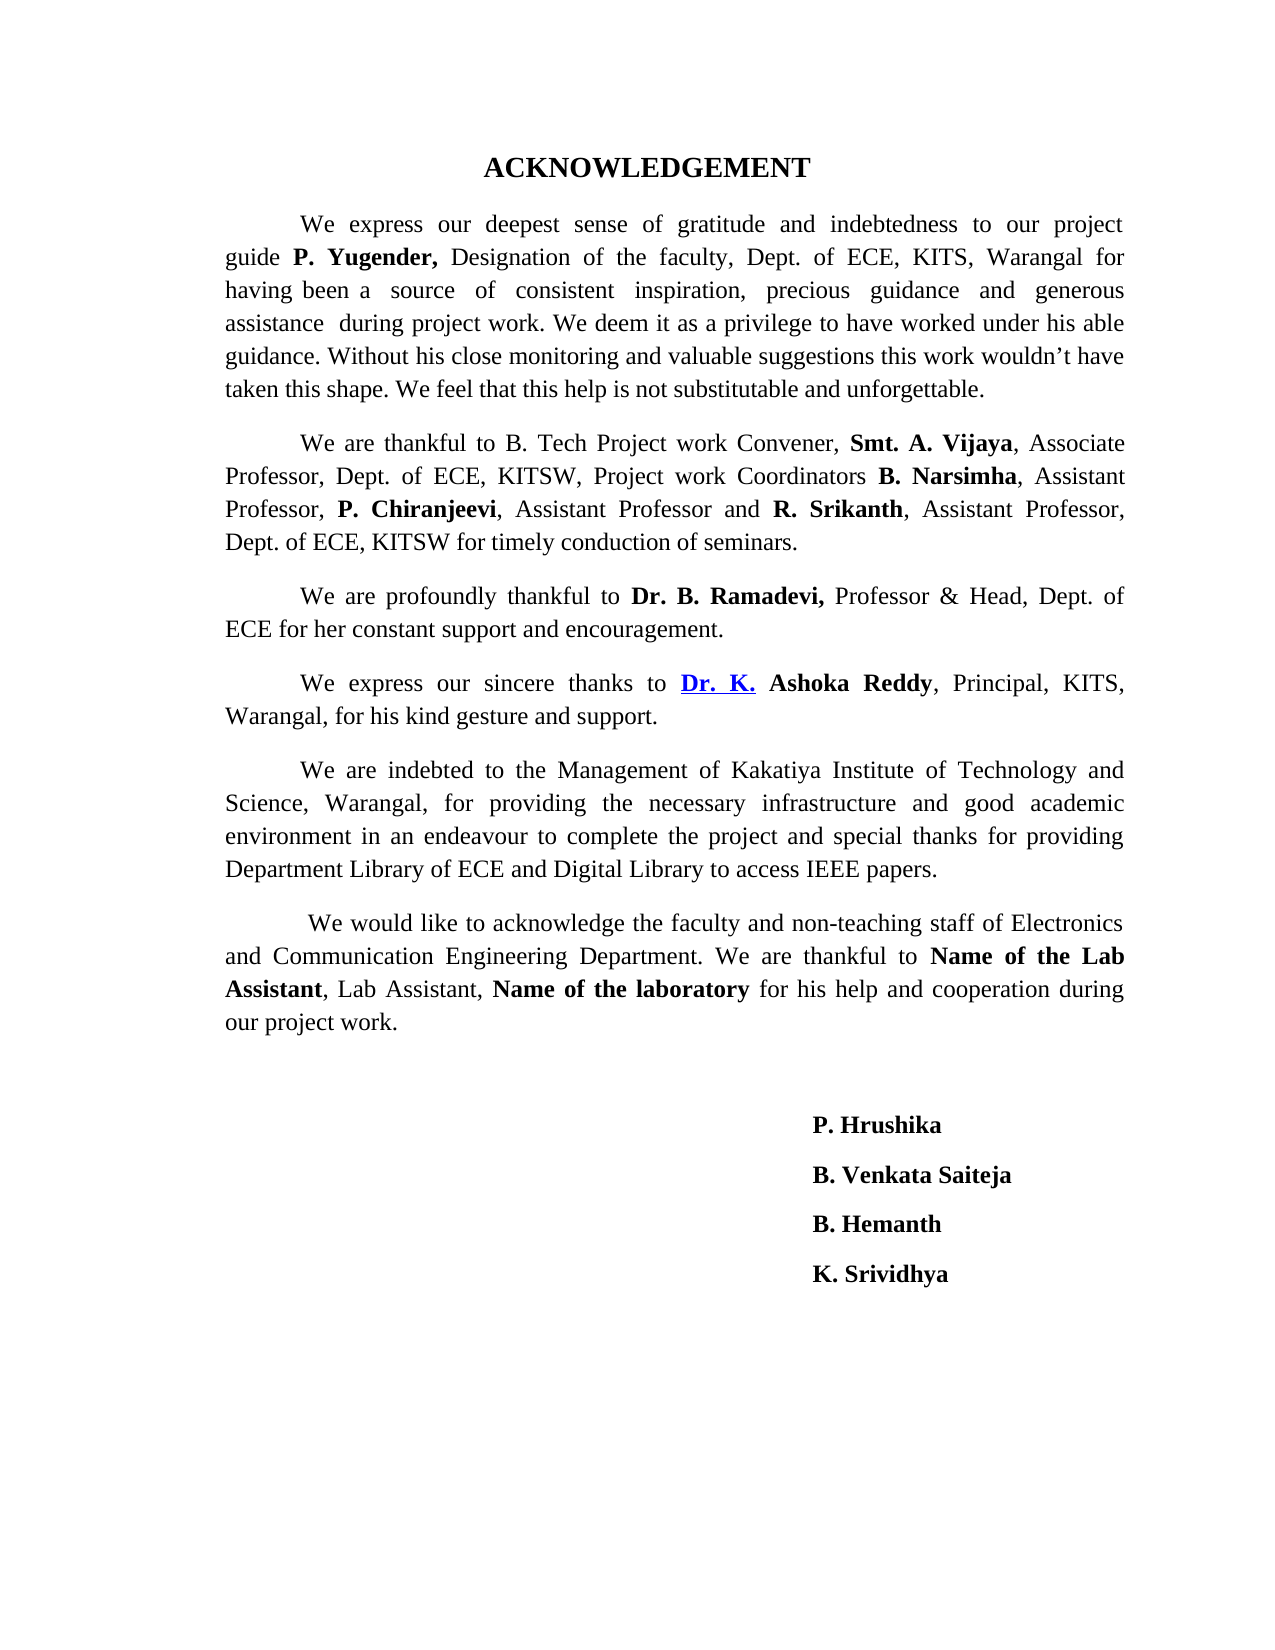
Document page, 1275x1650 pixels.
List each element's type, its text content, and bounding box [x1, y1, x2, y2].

text ACKNOWLEDGEMENT [225, 150, 1125, 183]
text B. Hemanth [225, 1209, 1125, 1238]
text We express our sincere thanks to Dr. K. Ashoka Reddy, Principal, KITS, Warangal, for his kind gesture and support. [225, 668, 1125, 730]
text We are indebted to the Management of Kakatiya Institute of Technology and Science, Warangal, for providing the necessary infrastructure and good academic environment in an endeavour to complete the project and special thanks for providing Department Library of ECE and Digital Library to access IEEE papers. [225, 755, 1125, 883]
text We are thankful to B. Tech Project work Convener, Smt. A. Vijaya, Associate Professor, Dept. of ECE, KITSW, Project work Coordinators B. Narsimha, Assistant Professor, P. Chiranjeevi, Assistant Professor and R. Srikanth, Assistant Professor, Dept. of ECE, KITSW for timely conduction of seminars. [225, 428, 1125, 556]
text P. Hrushika [225, 1110, 1125, 1139]
text B. Venkata Saiteja [225, 1160, 1125, 1189]
text We express our deepest sense of gratitude and indebtedness to our project guide P. Yugender, Designation of the faculty, Dept. of ECE, KITS, Warangal for having been a source of consistent inspiration, precious guidance and generous assistance during project work. We deem it as a privilege to have worked under his able guidance. Without his close monitoring and valuable suggestions this work wouldn’t have taken this shape. We feel that this help is not substitutable and unforgettable. [225, 209, 1125, 403]
text K. Srividhya [225, 1259, 1125, 1288]
text We are profoundly thankful to Dr. B. Ramadevi, Professor & Head, Dept. of ECE for her constant support and encouragement. [225, 581, 1125, 643]
text We would like to acknowledge the faculty and non-teaching staff of Electronics and Communication Engineering Department. We are thankful to Name of the Lab Assistant, Lab Assistant, Name of the laboratory for his help and cooperation during our project work. [225, 908, 1125, 1036]
